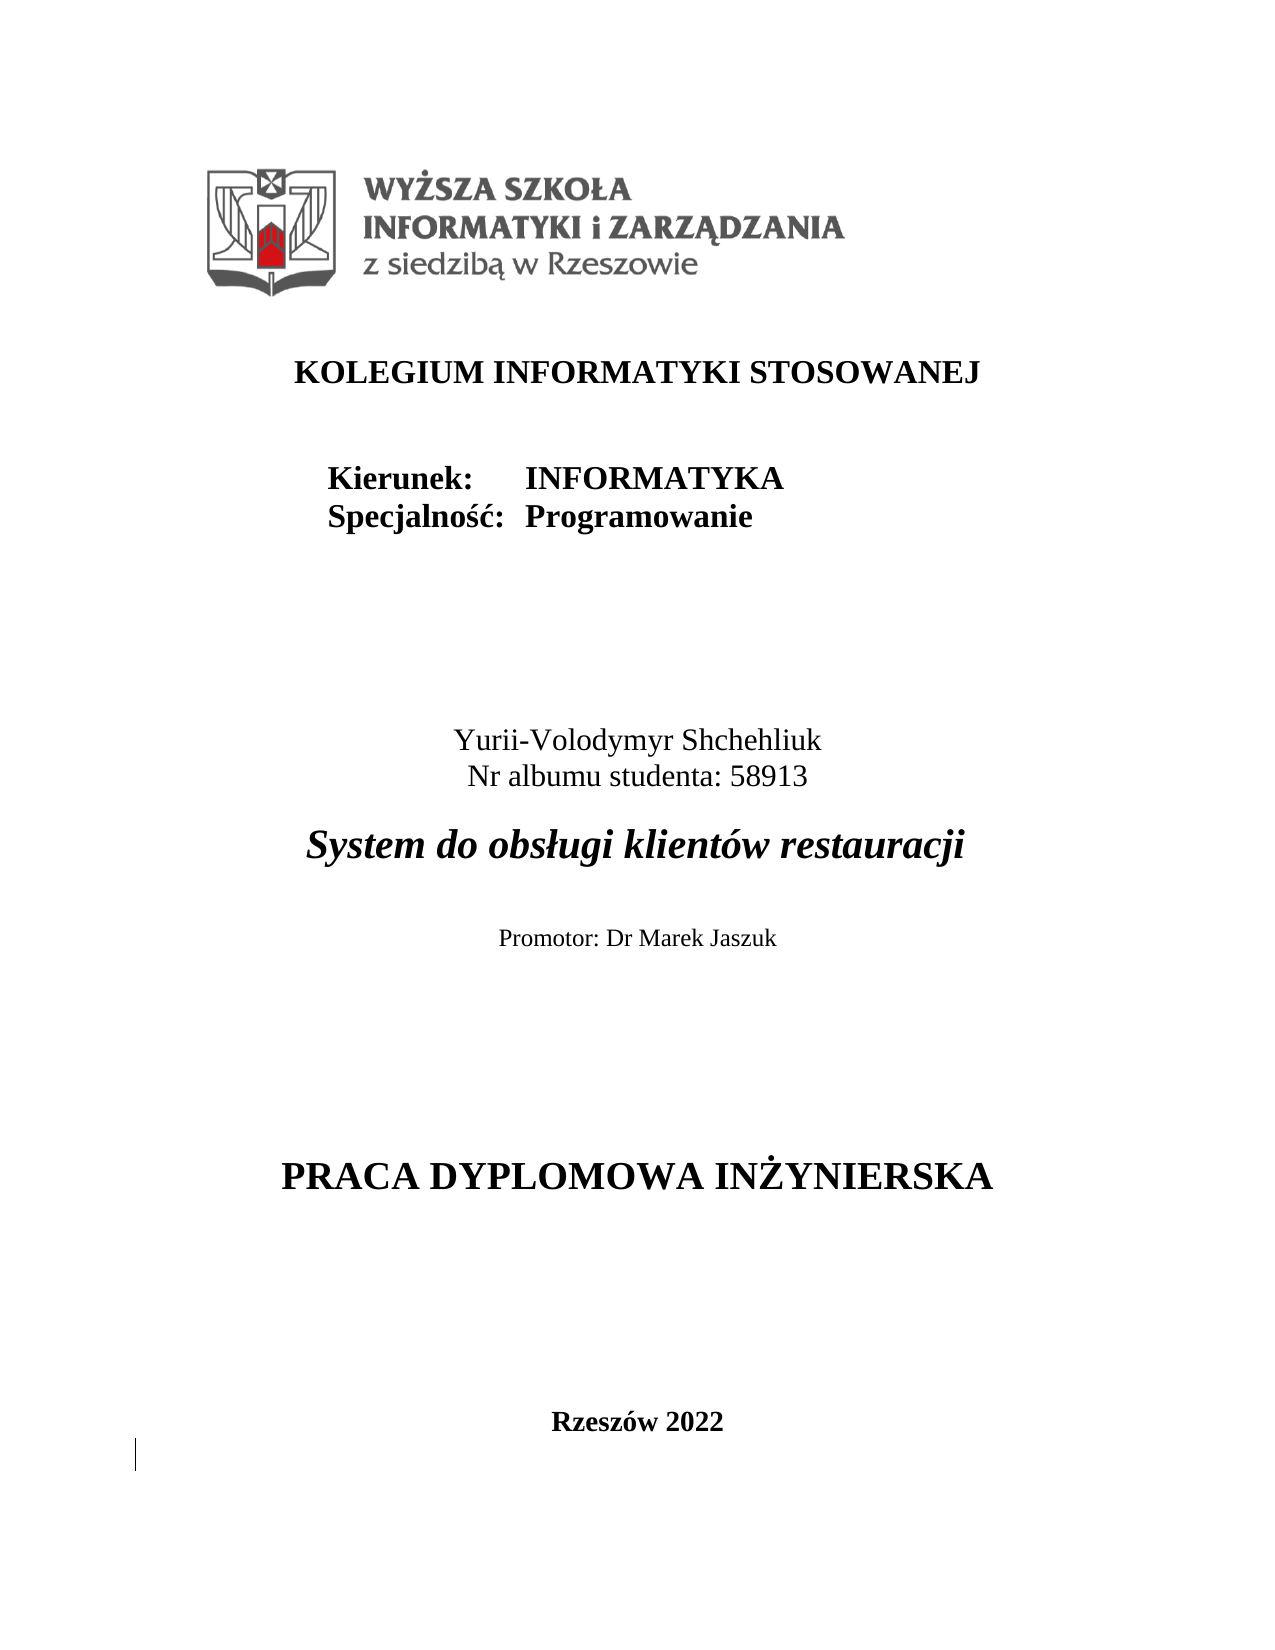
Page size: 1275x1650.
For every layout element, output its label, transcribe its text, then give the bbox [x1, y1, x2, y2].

text Rzeszów 2022 [150, 1404, 1125, 1438]
text System do obsługi klientów restauracji [150, 820, 1125, 868]
text Yurii-Volodymyr Shchehliuk [150, 721, 1125, 757]
text Promotor: Dr Marek Jaszuk [150, 923, 1125, 951]
text KOLEGIUM INFORMATYKI STOSOWANEJ [150, 352, 1125, 391]
text Specjalność: Programowanie [327, 496, 1125, 534]
text PRACA DYPLOMOWA INŻYNIERSKA [150, 1153, 1125, 1198]
text Kierunek: INFORMATYKA [327, 458, 1125, 496]
text Nr albumu studenta: 58913 [150, 757, 1125, 793]
picture [150, 112, 901, 353]
